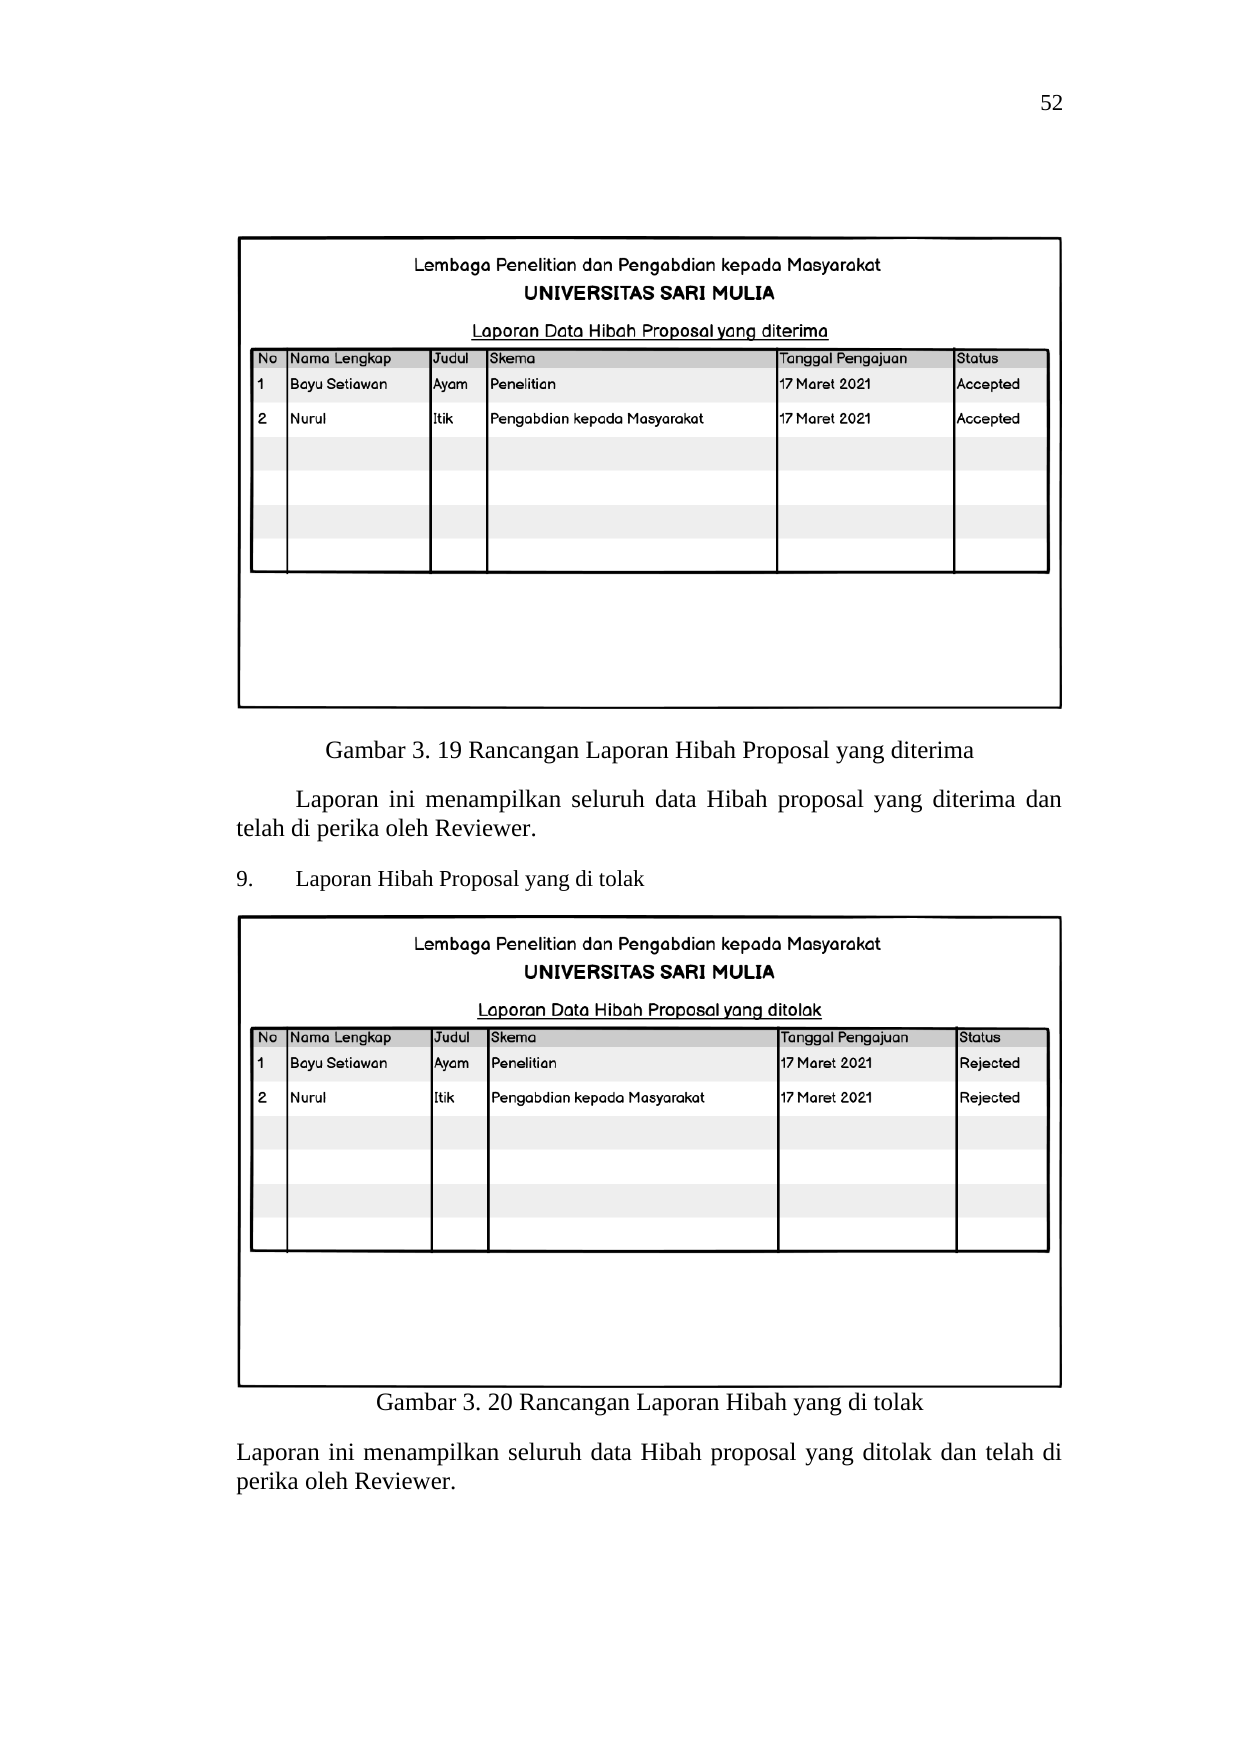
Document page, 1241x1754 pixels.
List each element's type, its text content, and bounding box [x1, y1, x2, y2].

list Laporan Hibah Proposal yang di tolak [236, 865, 1063, 892]
picture [237, 915, 1062, 1388]
text Laporan ini menampilkan seluruh data Hibah proposal yang diterima dan telah di perika oleh Reviewer. [236, 784, 1063, 842]
picture [237, 236, 1062, 709]
text Laporan ini menampilkan seluruh data Hibah proposal yang ditolak dan telah di perika oleh Reviewer. [236, 1437, 1063, 1494]
text Gambar 3. 20 Rancangan Laporan Hibah yang di tolak [236, 1387, 1063, 1416]
text Gambar 3. 19 Rancangan Laporan Hibah Proposal yang diterima [236, 735, 1063, 764]
